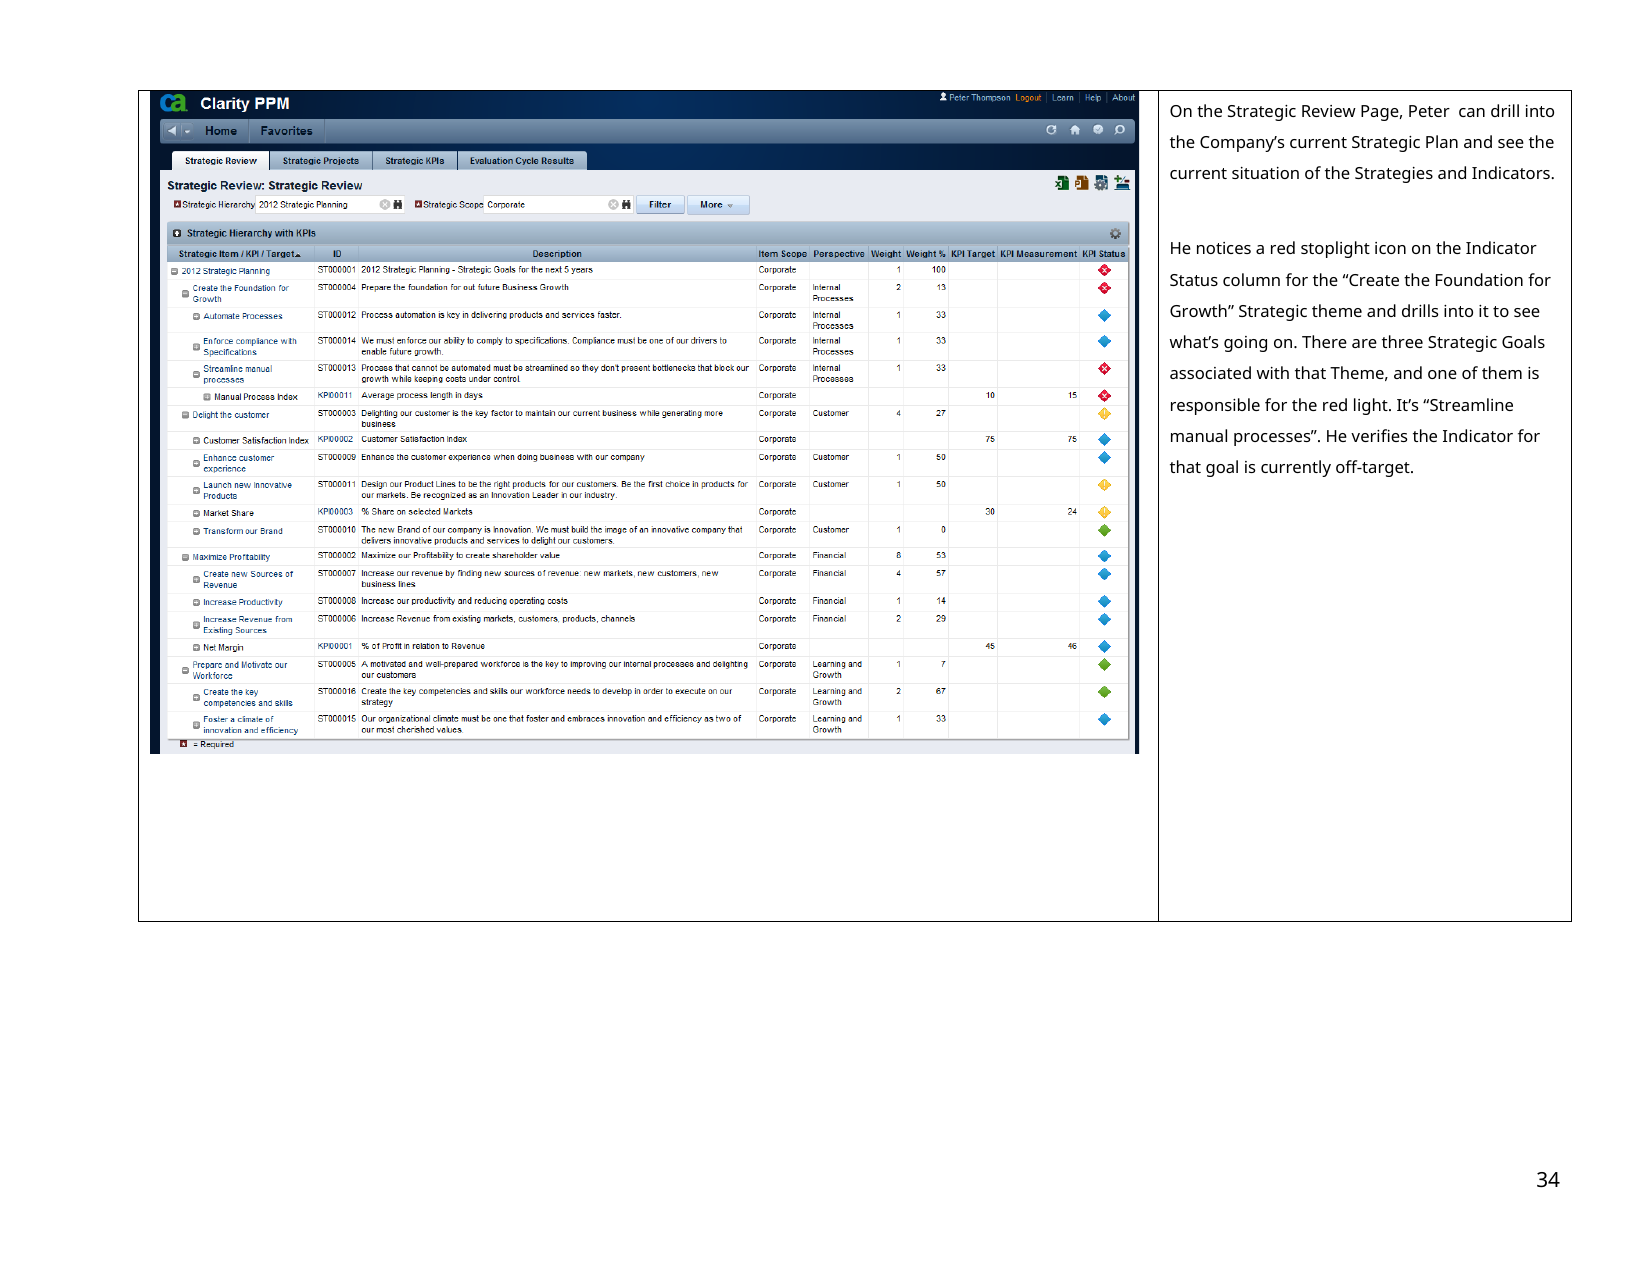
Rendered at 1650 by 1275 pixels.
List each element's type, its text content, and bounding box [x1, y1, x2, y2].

picture [150, 91, 1140, 754]
table_cell On the Strategic Review Page, Peter can drill into the Company’s current Strategic Plan and see the current situation of the Strategies and Indicators. He notices a red stoplight icon on the Indicator Status column for the “Create the Foundation for Growth” Strategic theme and drills into it to see what’s going on. There are three Strategic Goals associated with that Theme, and one of them is responsible for the red light. It’s “Streamline manual processes”. He verifies the Indicator for that goal is currently off-target. [1159, 91, 1571, 921]
table_cell [139, 91, 1158, 921]
